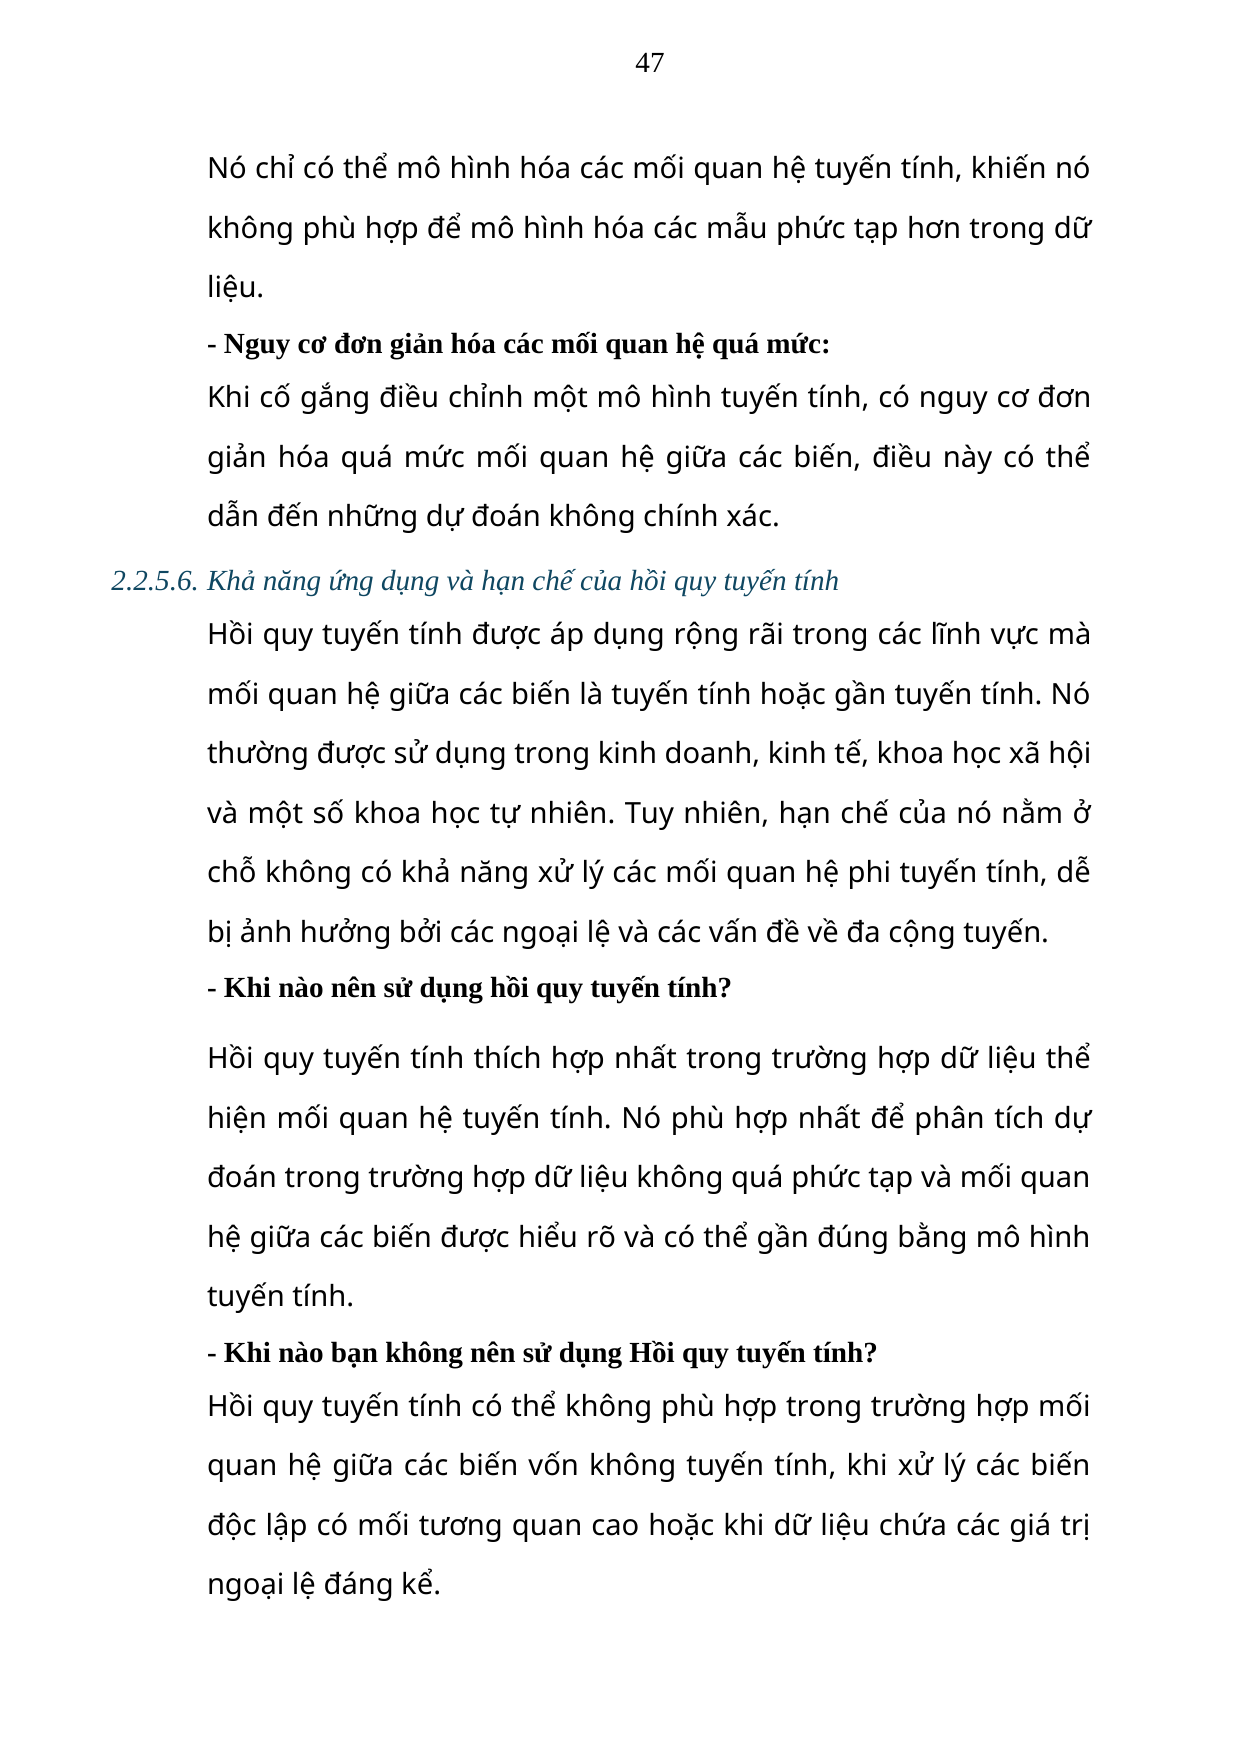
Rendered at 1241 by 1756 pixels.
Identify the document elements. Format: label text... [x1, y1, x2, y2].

text Khi cố gắng điều chỉnh một mô hình tuyến tính, có nguy cơ đơn giản hóa quá mức mối quan hệ giữa các biến, điều này có thể dẫn đến những dự đoán không chính xác. [207, 376, 1092, 535]
subtitle Khả năng ứng dụng và hạn chế của hồi quy tuyến tính [111, 563, 1092, 597]
text - Khi nào bạn không nên sử dụng Hồi quy tuyến tính? [207, 1335, 1092, 1368]
text - Nguy cơ đơn giản hóa các mối quan hệ quá mức: [207, 326, 1092, 360]
text Hồi quy tuyến tính thích hợp nhất trong trường hợp dữ liệu thể hiện mối quan hệ tuyến tính. Nó phù hợp nhất để phân tích dự đoán trong trường hợp dữ liệu không quá phức tạp và mối quan hệ giữa các biến được hiểu rõ và có thể gần đúng bằng mô hình tuyến tính. [207, 1037, 1092, 1315]
text Nó chỉ có thể mô hình hóa các mối quan hệ tuyến tính, khiến nó không phù hợp để mô hình hóa các mẫu phức tạp hơn trong dữ liệu. [207, 148, 1092, 306]
text Hồi quy tuyến tính có thể không phù hợp trong trường hợp mối quan hệ giữa các biến vốn không tuyến tính, khi xử lý các biến độc lập có mối tương quan cao hoặc khi dữ liệu chứa các giá trị ngoại lệ đáng kể. [207, 1385, 1092, 1603]
text Hồi quy tuyến tính được áp dụng rộng rãi trong các lĩnh vực mà mối quan hệ giữa các biến là tuyến tính hoặc gần tuyến tính. Nó thường được sử dụng trong kinh doanh, kinh tế, khoa học xã hội và một số khoa học tự nhiên. Tuy nhiên, hạn chế của nó nằm ở chỗ không có khả năng xử lý các mối quan hệ phi tuyến tính, dễ bị ảnh hưởng bởi các ngoại lệ và các vấn đề về đa cộng tuyến. [207, 613, 1092, 951]
text - Khi nào nên sử dụng hồi quy tuyến tính? [207, 970, 1092, 1004]
